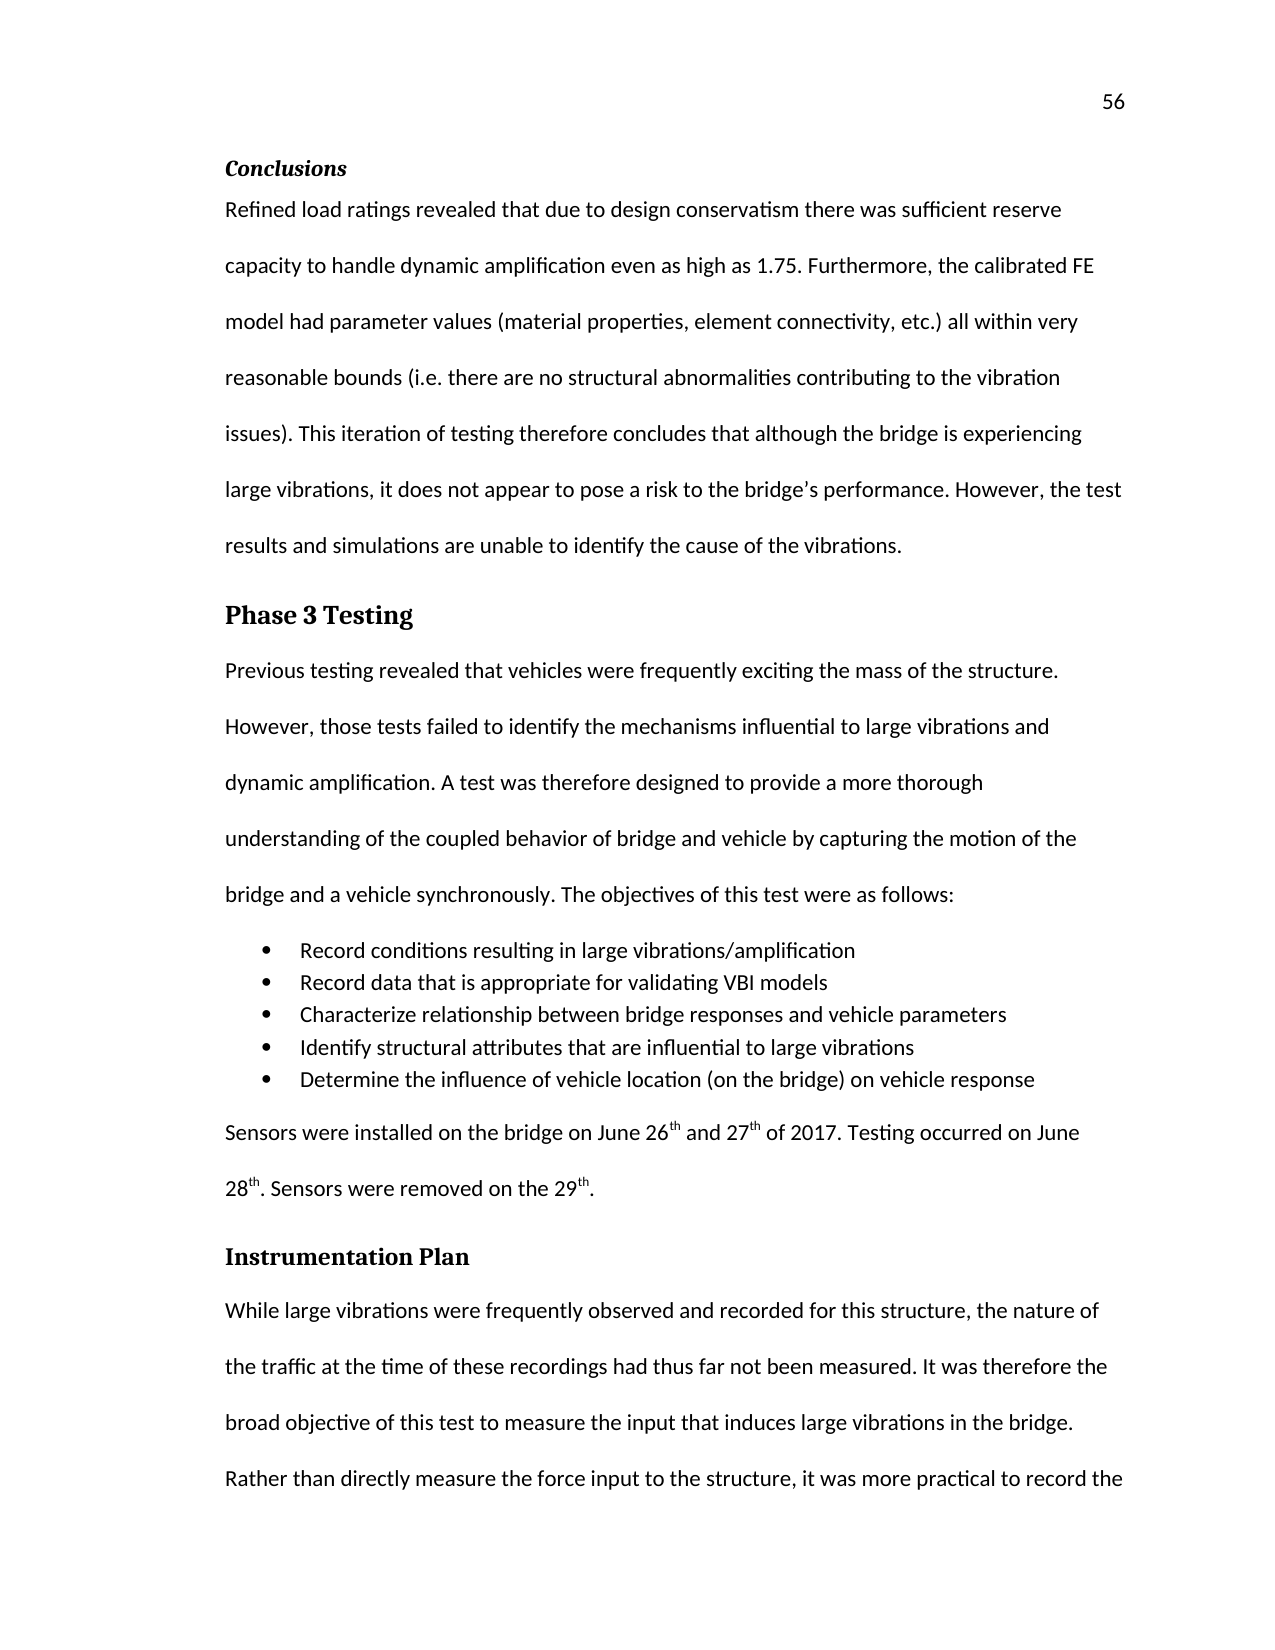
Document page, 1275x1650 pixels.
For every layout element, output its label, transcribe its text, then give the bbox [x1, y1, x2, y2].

subtitle Instrumentation Plan [225, 1242, 1125, 1271]
list Determine the influence of vehicle location (on the bridge) on vehicle response [262, 1065, 1125, 1093]
subtitle Conclusions [225, 156, 1125, 182]
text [225, 1296, 1125, 1492]
list Record data that is appropriate for validating VBI models [262, 968, 1125, 996]
text Sensors were installed on the bridge on June 26th and 27th of 2017. Testing occurred on June 28th. Sensors were removed on the 29th. [225, 1118, 1125, 1202]
text Refined load ratings revealed that due to design conservatism there was sufficient reserve capacity to handle dynamic amplification even as high as 1.75. Furthermore, the calibrated FE model had parameter values (material properties, element connectivity, etc.) all within very reasonable bounds (i.e. there are no structural abnormalities contributing to the vibration issues). This iteration of testing therefore concludes that although the bridge is experiencing large vibrations, it does not appear to pose a risk to the bridge’s performance. However, the test results and simulations are unable to identify the cause of the vibrations. [225, 195, 1125, 559]
list Record conditions resulting in large vibrations/amplification [262, 936, 1125, 964]
subtitle Phase 3 Testing [225, 600, 1125, 631]
text Previous testing revealed that vehicles were frequently exciting the mass of the structure. However, those tests failed to identify the mechanisms influential to large vibrations and dynamic amplification. A test was therefore designed to provide a more thorough understanding of the coupled behavior of bridge and vehicle by capturing the motion of the bridge and a vehicle synchronously. The objectives of this test were as follows: [225, 656, 1125, 908]
list Characterize relationship between bridge responses and vehicle parameters [262, 1000, 1125, 1028]
list Identify structural attributes that are influential to large vibrations [262, 1033, 1125, 1061]
